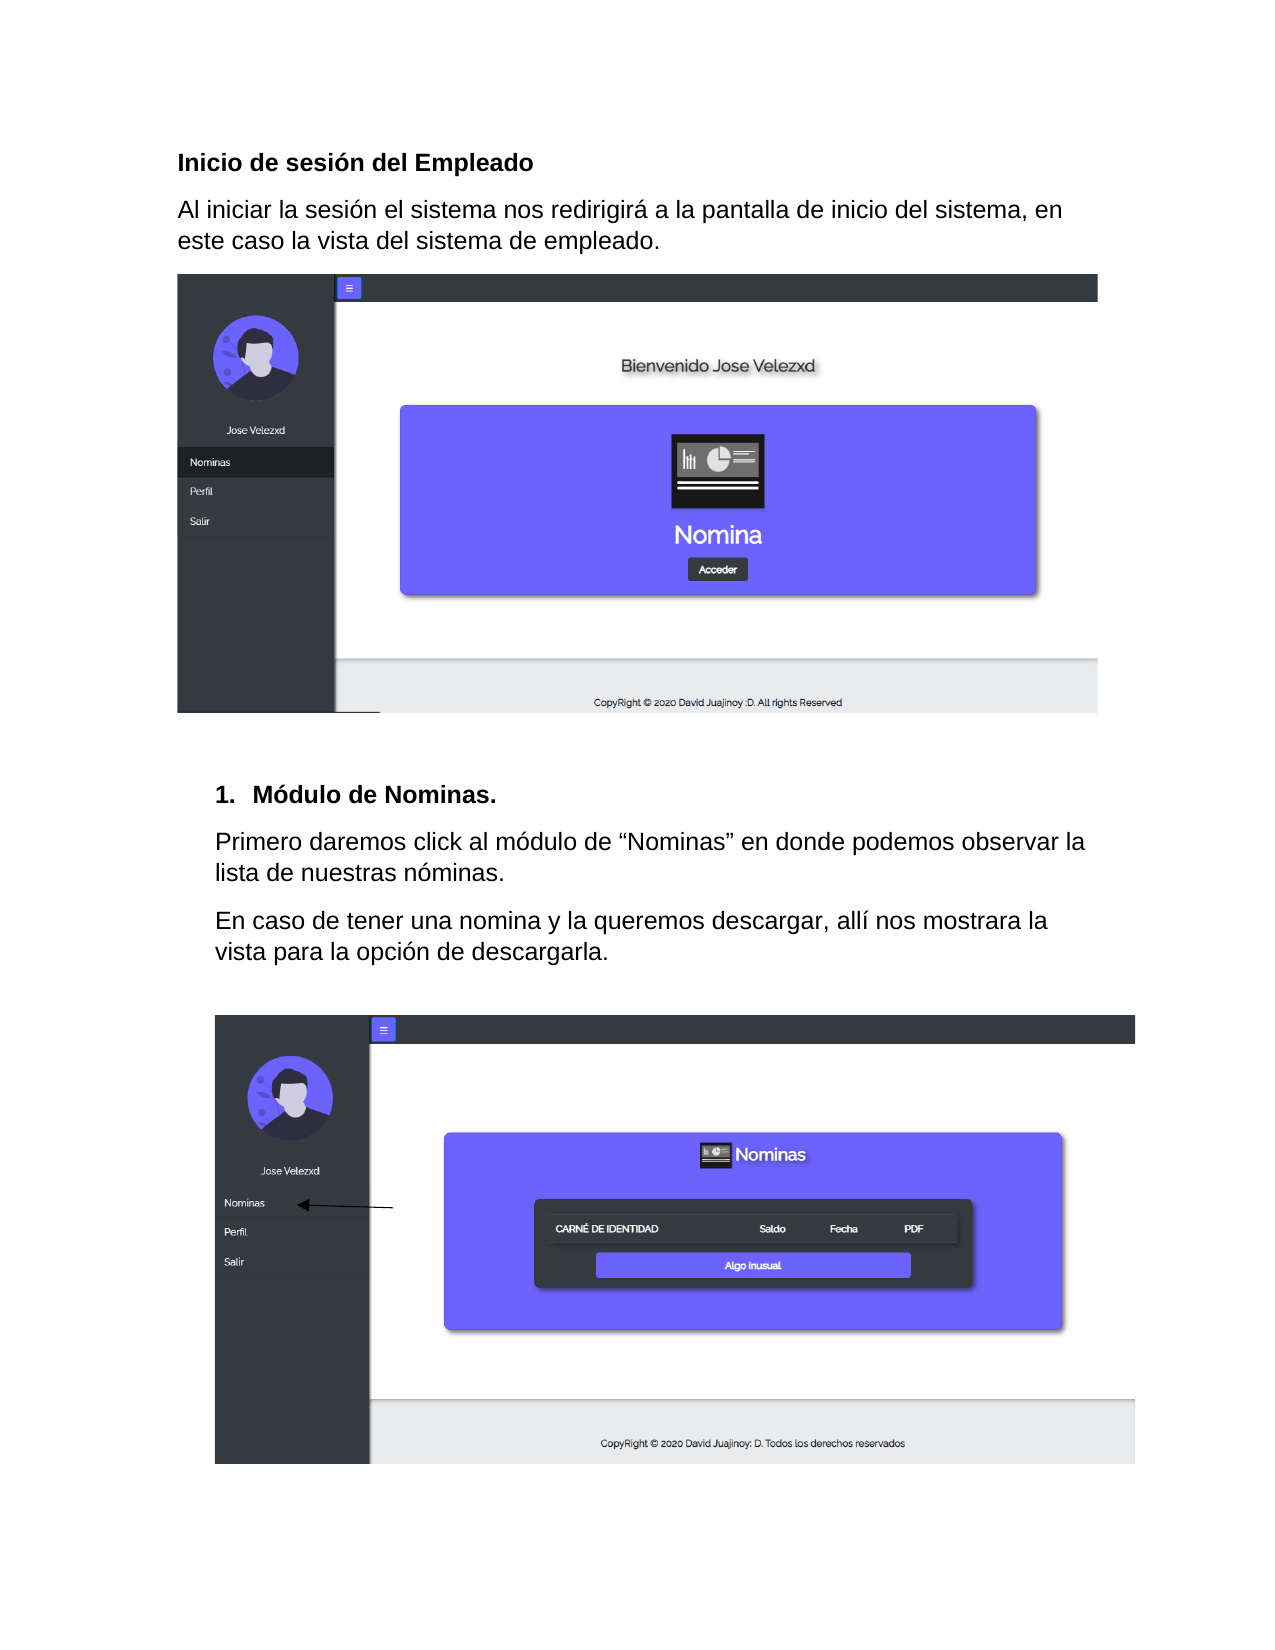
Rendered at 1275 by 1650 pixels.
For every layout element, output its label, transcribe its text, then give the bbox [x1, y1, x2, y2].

picture [214, 1015, 1136, 1464]
picture [177, 274, 1098, 713]
text Al iniciar la sesión el sistema nos redirigirá a la pantalla de inicio del sistema, en este caso la vista del sistema de empleado. [177, 195, 1098, 255]
text En caso de tener una nomina y la queremos descargar, allí nos mostrara la vista para la opción de descargarla. [215, 906, 1098, 966]
text Inicio de sesión del Empleado [177, 148, 1098, 176]
text Primero daremos click al módulo de “Nominas” en donde podemos observar la lista de nuestras nóminas. [215, 827, 1098, 887]
list Módulo de Nominas. [215, 779, 1098, 808]
